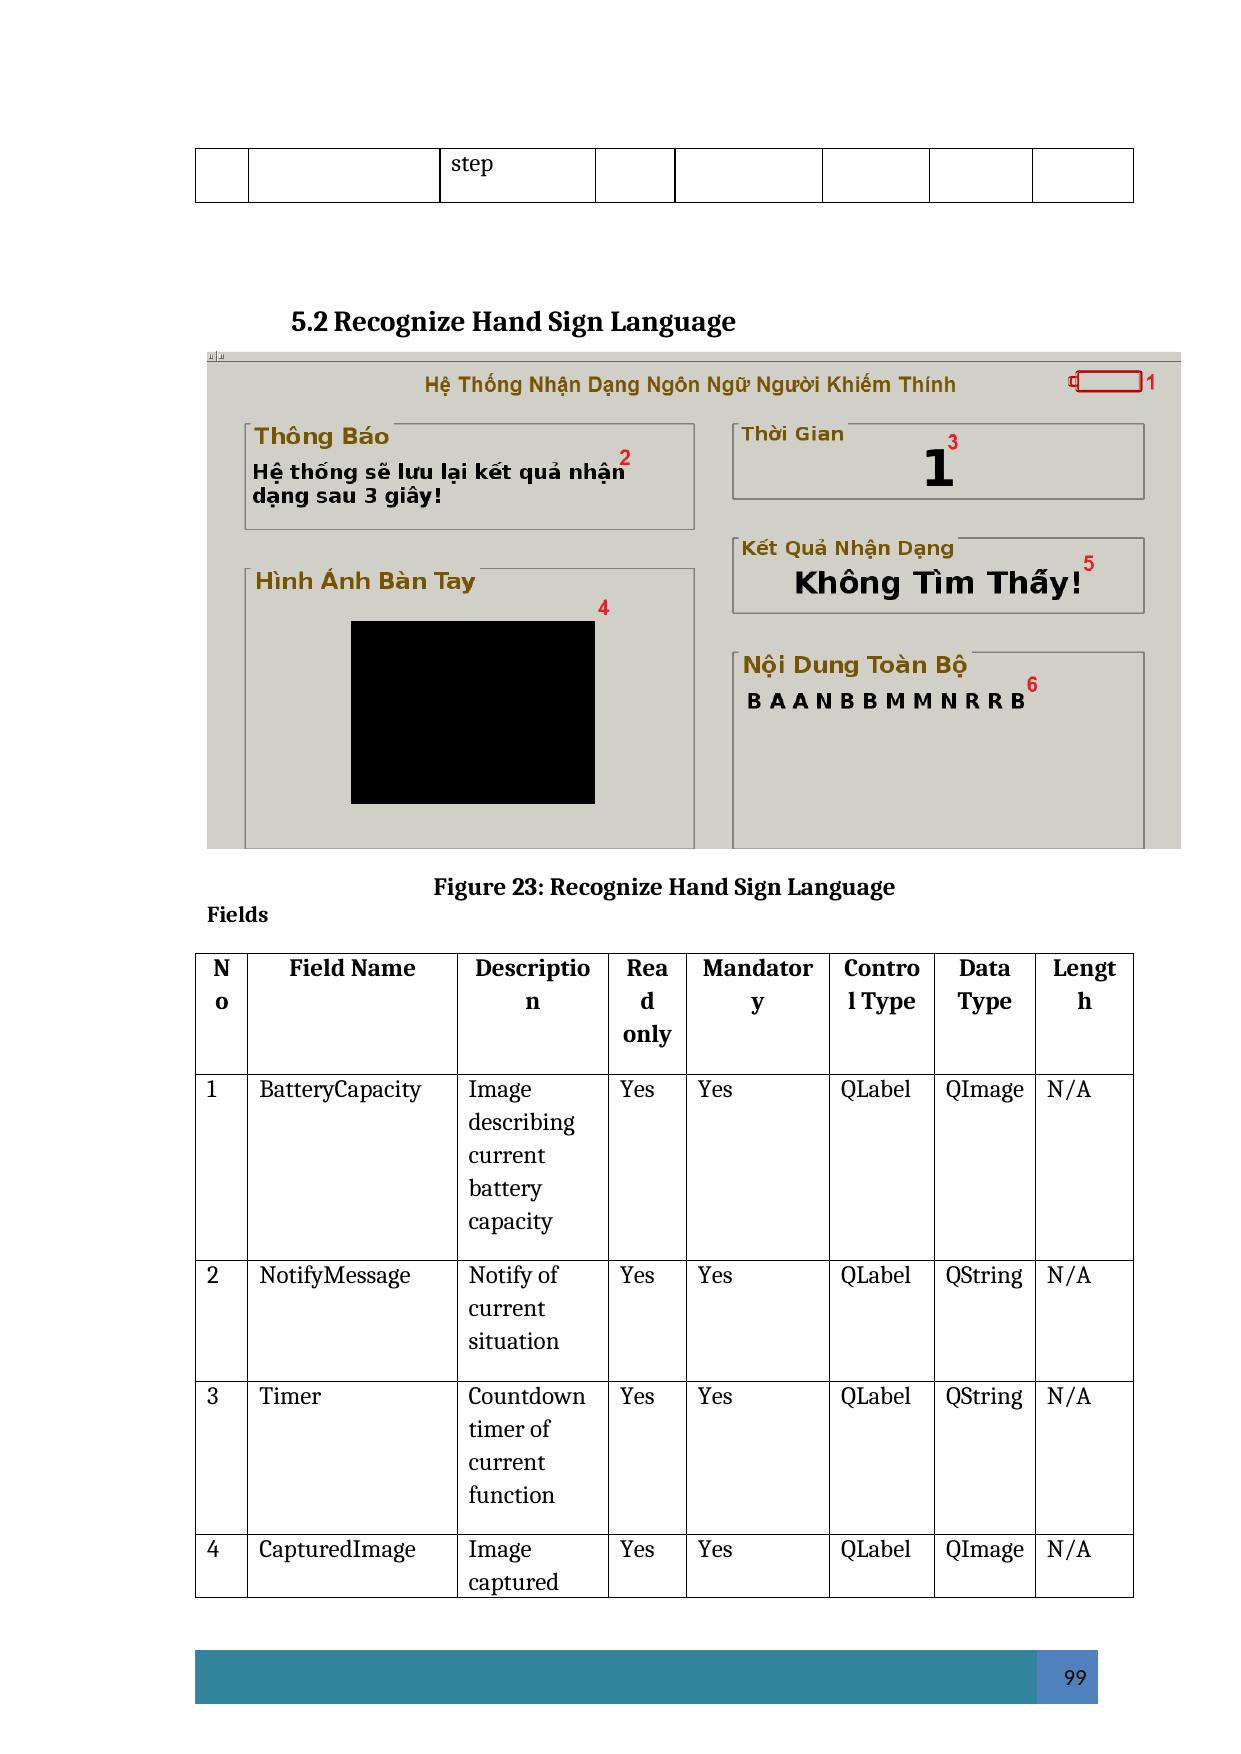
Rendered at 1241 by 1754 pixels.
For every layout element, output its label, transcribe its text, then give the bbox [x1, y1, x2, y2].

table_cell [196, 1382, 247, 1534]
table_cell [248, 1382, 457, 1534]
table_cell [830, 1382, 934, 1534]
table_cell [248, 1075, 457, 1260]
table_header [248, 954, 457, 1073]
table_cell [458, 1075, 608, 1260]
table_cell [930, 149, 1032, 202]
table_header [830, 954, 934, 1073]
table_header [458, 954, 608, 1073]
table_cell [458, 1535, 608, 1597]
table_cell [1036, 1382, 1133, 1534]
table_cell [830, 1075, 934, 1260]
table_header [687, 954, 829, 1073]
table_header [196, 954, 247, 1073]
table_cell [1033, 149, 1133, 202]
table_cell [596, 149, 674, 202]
subtitle Recognize Hand Sign Language [291, 305, 1122, 339]
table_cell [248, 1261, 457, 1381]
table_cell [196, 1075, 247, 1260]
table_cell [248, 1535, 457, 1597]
text Fields [207, 902, 1122, 928]
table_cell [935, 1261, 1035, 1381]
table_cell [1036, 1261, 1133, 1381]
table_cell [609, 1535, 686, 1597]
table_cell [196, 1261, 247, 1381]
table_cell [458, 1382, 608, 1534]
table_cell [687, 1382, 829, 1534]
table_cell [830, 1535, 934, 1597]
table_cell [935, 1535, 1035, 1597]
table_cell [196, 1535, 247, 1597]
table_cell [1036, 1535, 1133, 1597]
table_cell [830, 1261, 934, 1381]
list Figure 23: Recognize Hand Sign Language [207, 873, 1122, 902]
picture [206, 351, 1181, 849]
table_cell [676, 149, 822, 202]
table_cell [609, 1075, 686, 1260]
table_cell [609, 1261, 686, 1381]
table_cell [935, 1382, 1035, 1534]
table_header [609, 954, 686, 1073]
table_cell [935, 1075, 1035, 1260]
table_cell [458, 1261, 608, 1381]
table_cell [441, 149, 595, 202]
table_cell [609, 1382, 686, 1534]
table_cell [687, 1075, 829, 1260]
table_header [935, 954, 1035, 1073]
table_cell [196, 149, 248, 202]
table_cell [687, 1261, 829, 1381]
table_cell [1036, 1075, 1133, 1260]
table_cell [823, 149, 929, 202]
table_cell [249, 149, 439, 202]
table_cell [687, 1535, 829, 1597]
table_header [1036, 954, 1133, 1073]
